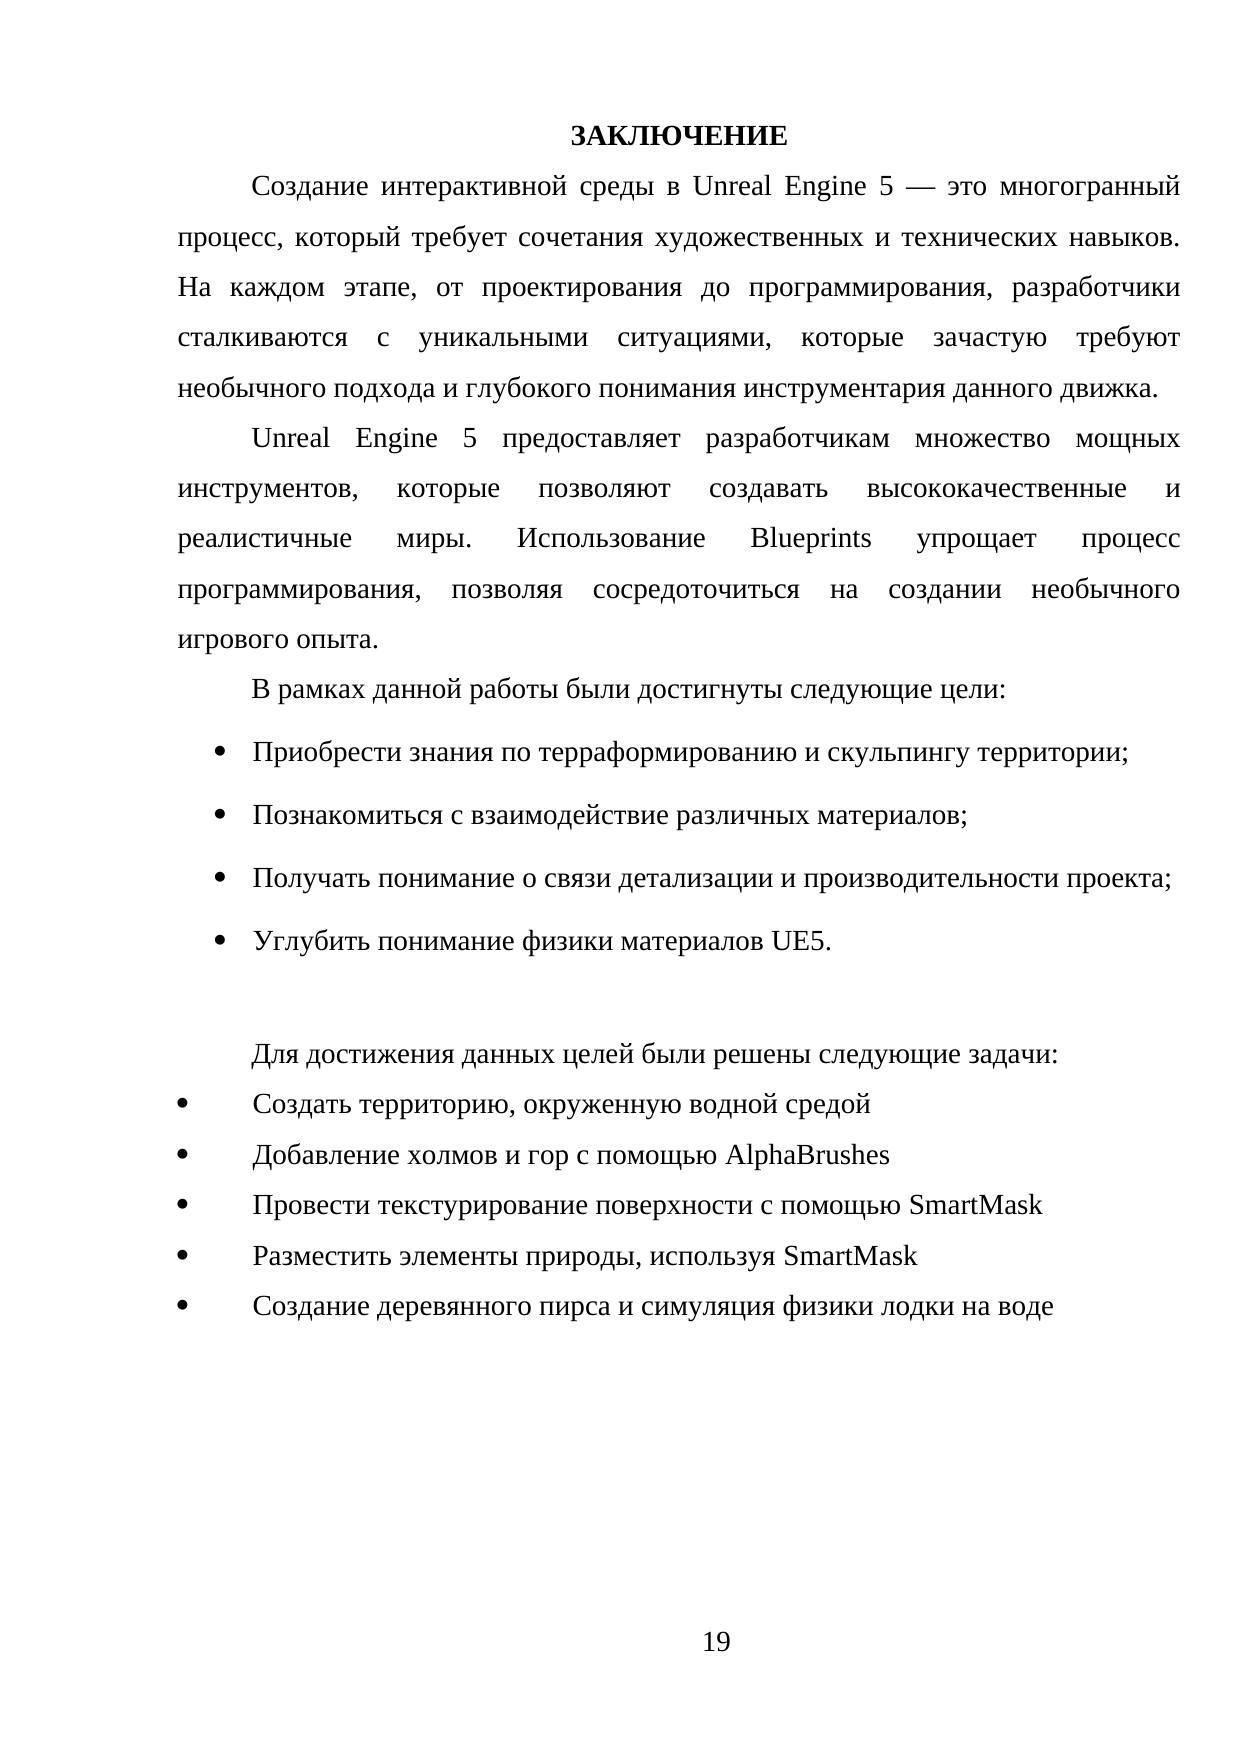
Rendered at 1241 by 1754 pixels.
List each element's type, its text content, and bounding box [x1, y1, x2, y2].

list Создание деревянного пирса и симуляция физики лодки на воде [177, 1288, 1181, 1322]
text В рамках данной работы были достигнуты следующие цели: [177, 672, 1181, 705]
list Приобрести знания по терраформированию и скульпингу территории; [215, 734, 1181, 768]
list Углубить понимание физики материалов UE5. [215, 923, 1181, 957]
list Получать понимание о связи детализации и производительности проекта; [215, 860, 1181, 894]
text ЗАКЛЮЧЕНИЕ [177, 118, 1181, 152]
list Создать территорию, окруженную водной средой [177, 1087, 1181, 1120]
list Разместить элементы природы, используя SmartMask [177, 1238, 1181, 1272]
list Провести текстурирование поверхности с помощью SmartMask [177, 1187, 1181, 1221]
text Создание интерактивной среды в Unreal Engine 5 — это многогранный процесс, который требует сочетания художественных и технических навыков. На каждом этапе, от проектирования до программирования, разработчики сталкиваются с уникальными ситуациями, которые зачастую требуют необычного подхода и глубокого понимания инструментария данного движка. [177, 168, 1181, 403]
list Добавление холмов и гор с помощью AlphaBrushes [177, 1137, 1181, 1171]
list Познакомиться с взаимодействие различных материалов; [215, 797, 1181, 831]
text Unreal Engine 5 предоставляет разработчикам множество мощных инструментов, которые позволяют создавать высококачественные и реалистичные миры. Использование Blueprints упрощает процесс программирования, позволяя сосредоточиться на создании необычного игрового опыта. [177, 420, 1181, 655]
text Для достижения данных целей были решены следующие задачи: [177, 1036, 1181, 1070]
